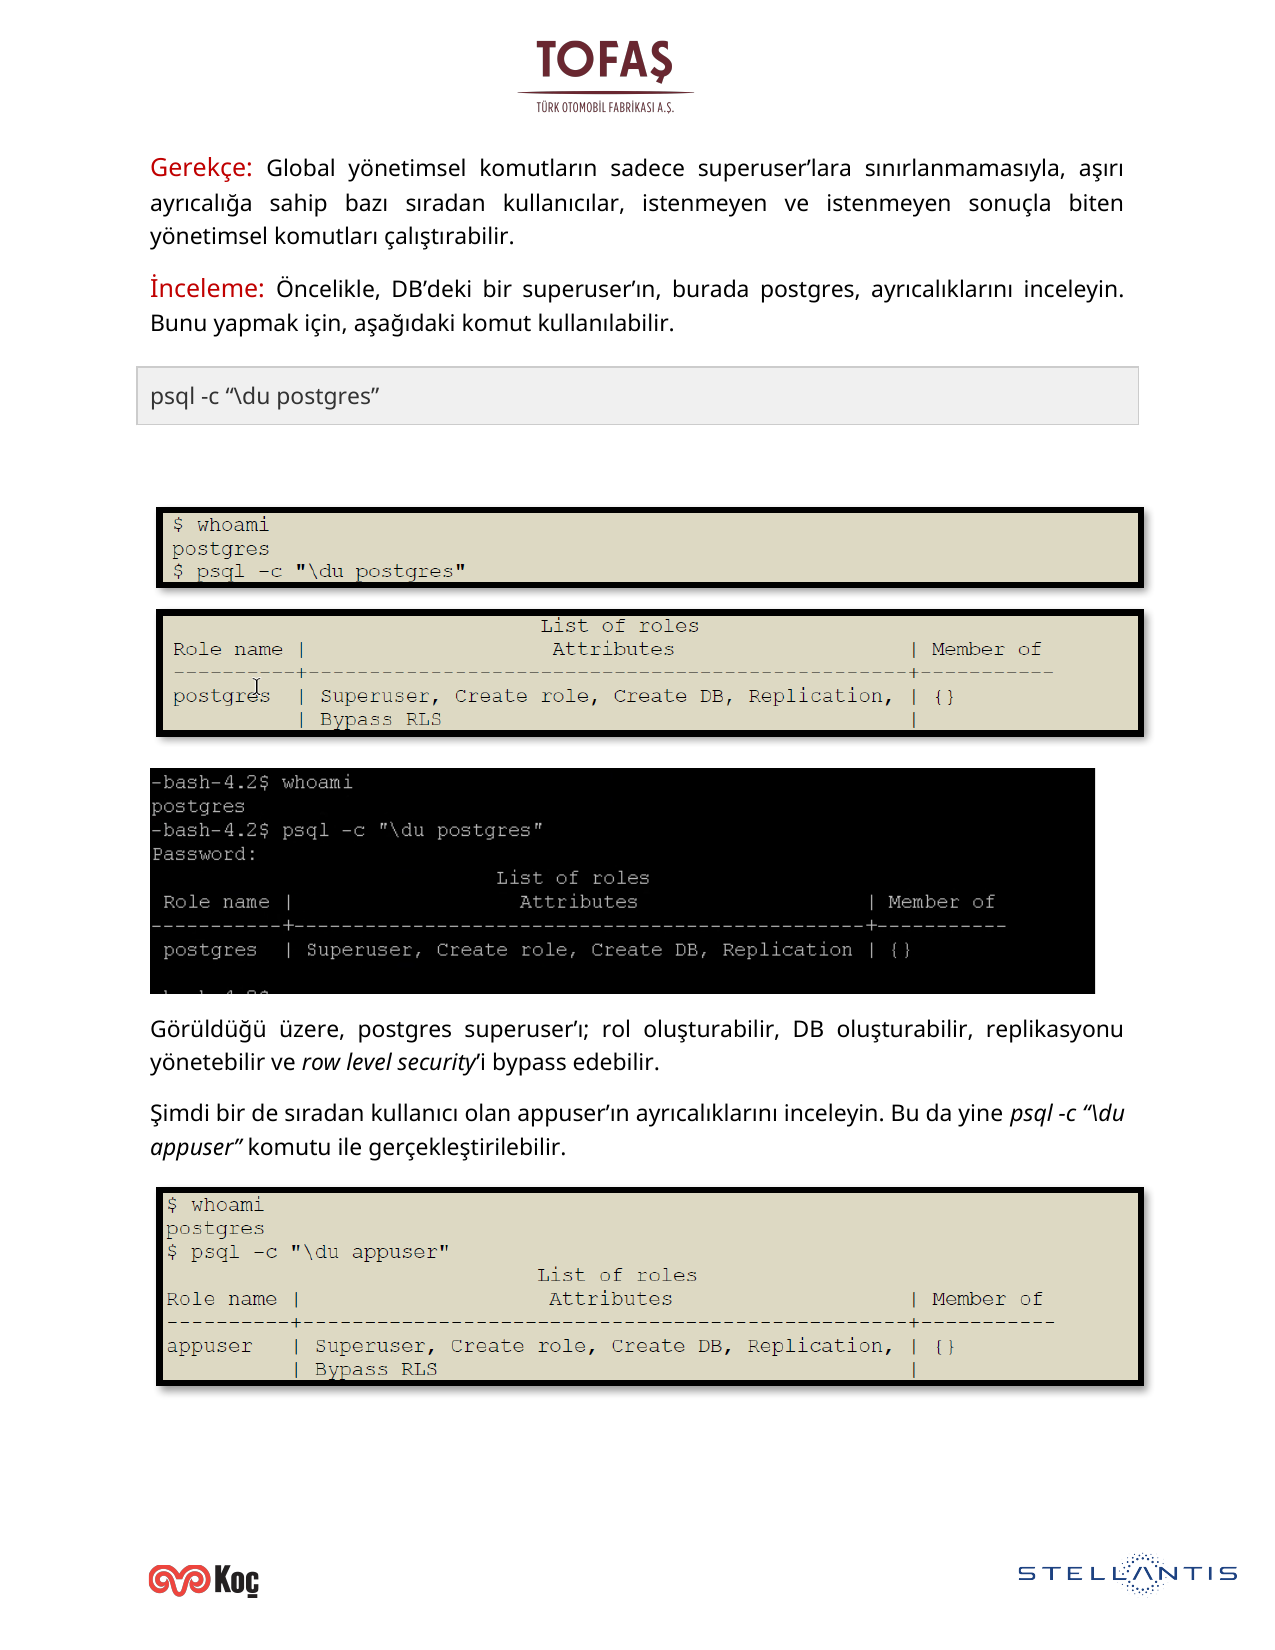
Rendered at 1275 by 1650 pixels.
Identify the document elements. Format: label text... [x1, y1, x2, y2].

text Görüldüğü üzere, postgres superuser’ı; rol oluşturabilir, DB oluşturabilir, replikasyonu yönetebilir ve row level security’i bypass edebilir. [150, 1012, 1125, 1077]
picture [163, 1193, 1138, 1380]
picture [148, 1565, 259, 1598]
picture [150, 768, 1096, 994]
text Şimdi bir de sıradan kullanıcı olan appuser’ın ayrıcalıklarını inceleyin. Bu da yine psql -c “\du appuser” komutu ile gerçekleştirilebilir. [150, 1097, 1125, 1162]
text psql -c “\du postgres” [138, 368, 1138, 424]
text İnceleme: Öncelikle, DB’deki bir superuser’ın, burada postgres, ayrıcalıklarını inceleyin. Bunu yapmak için, aşağıdaki komut kullanılabilir. [150, 271, 1125, 338]
picture [163, 616, 1138, 730]
picture [1018, 1551, 1237, 1598]
picture [163, 513, 1138, 582]
picture [511, 35, 698, 119]
text Gerekçe: Global yönetimsel komutların sadece superuser’lara sınırlanmamasıyla, aşırı ayrıcalığa sahip bazı sıradan kullanıcılar, istenmeyen ve istenmeyen sonuçla biten yönetimsel komutları çalıştırabilir. [150, 150, 1125, 252]
